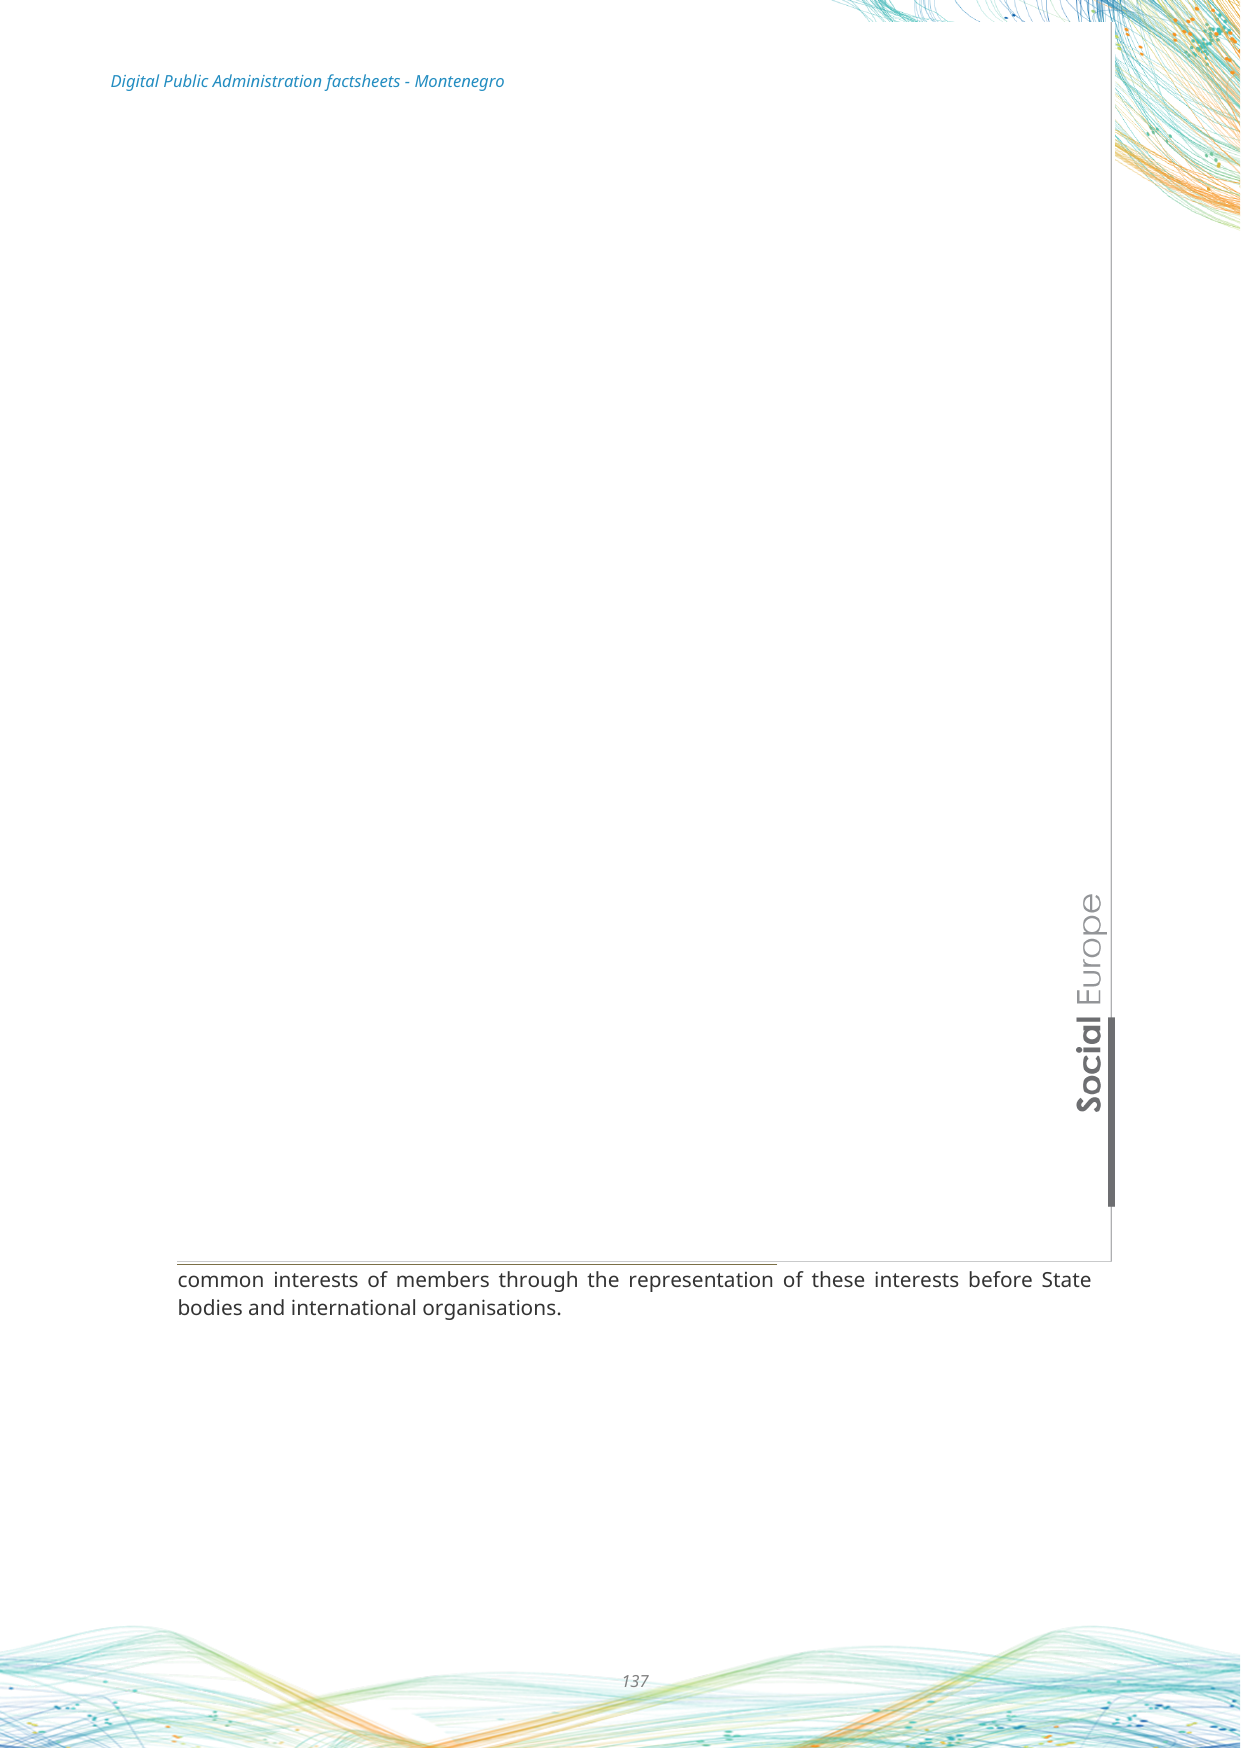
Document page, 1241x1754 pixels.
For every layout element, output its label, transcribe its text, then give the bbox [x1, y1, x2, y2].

picture [0, 1601, 1241, 1748]
picture [177, 0, 1241, 1262]
text The mission of the Union of Municipalities of Montenegro is to work on the development and improvement of local self-government units, more efficient performance of their competencies in the interest of the local population, and the protection and realisation of common interests of members through the representation of these interests before State bodies and international organisations. [177, 1265, 1092, 1322]
